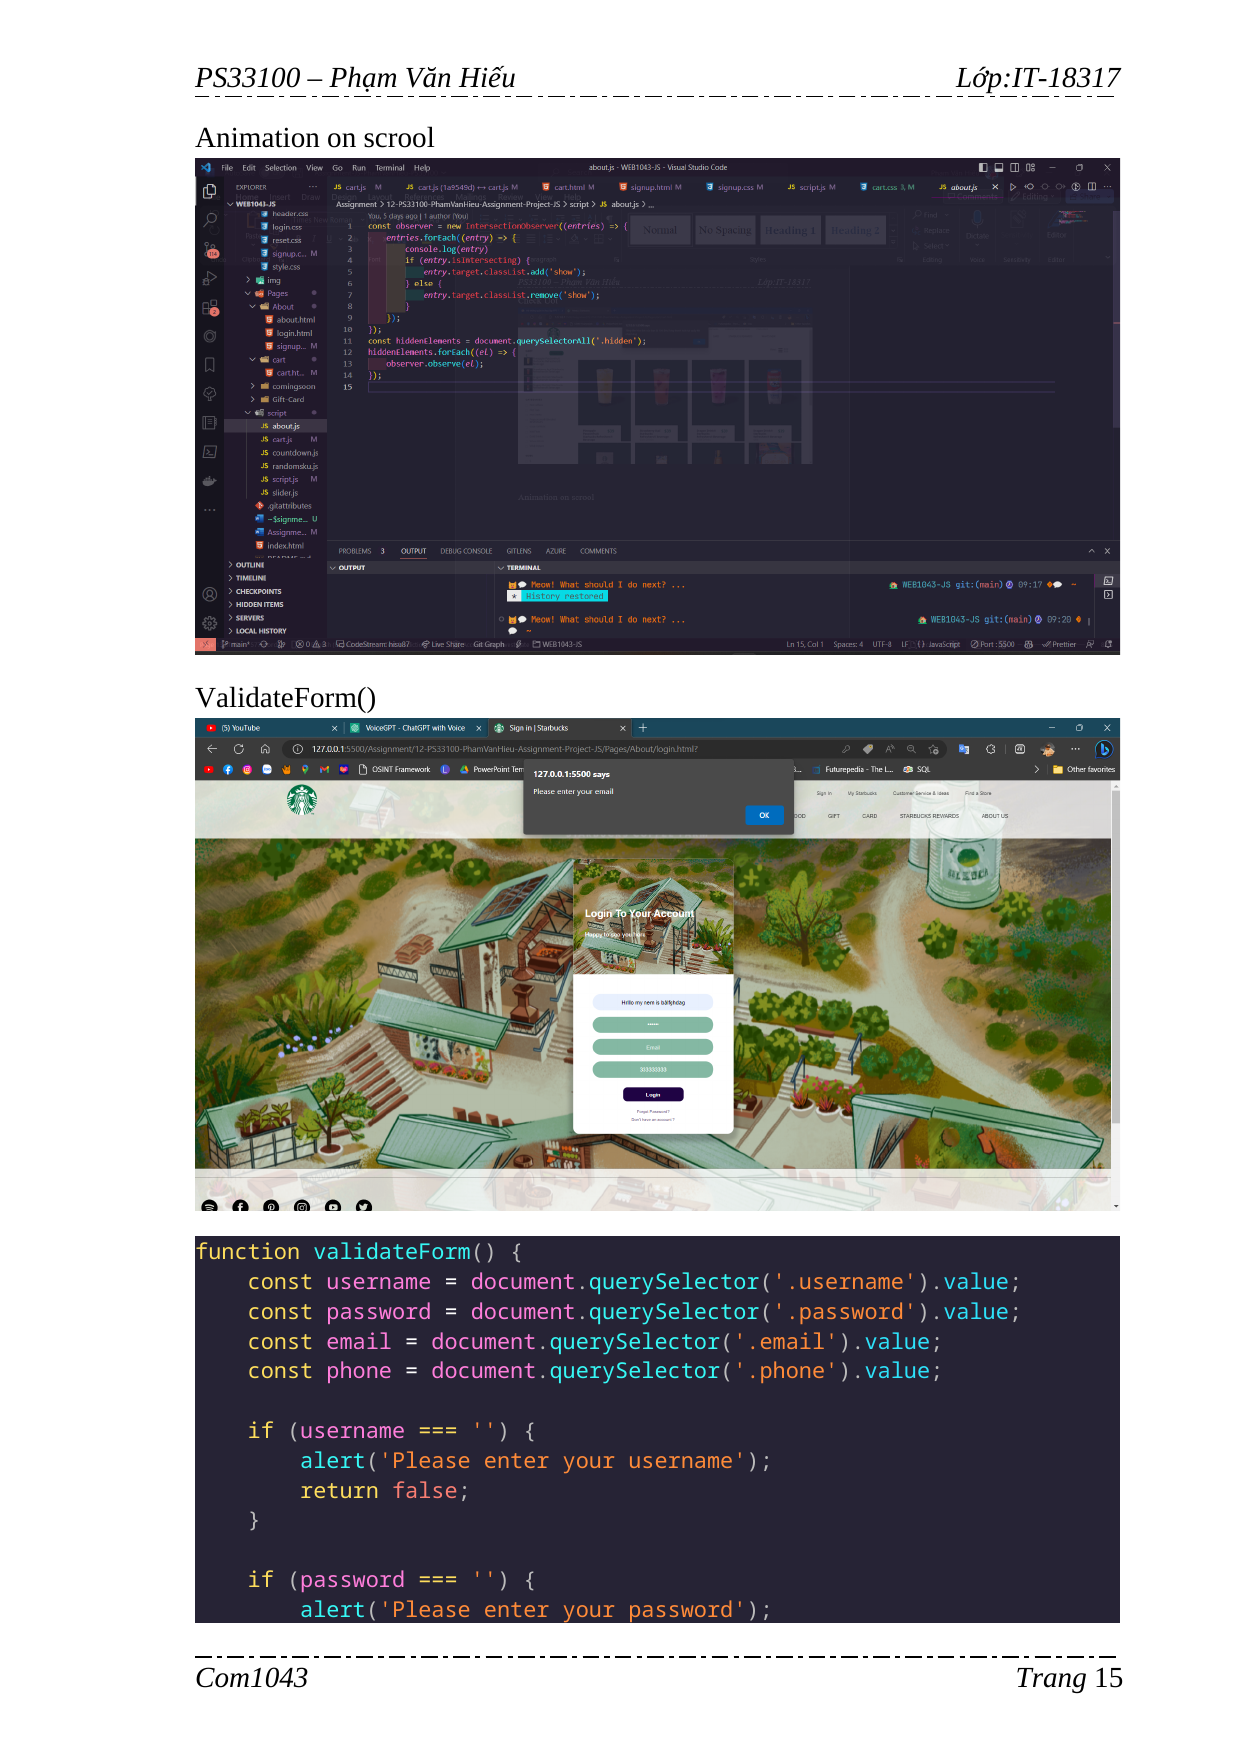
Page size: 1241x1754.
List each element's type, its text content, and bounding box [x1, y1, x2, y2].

text function validateForm() { [195, 1236, 1120, 1266]
text alert('Please enter your password'); [195, 1594, 1120, 1623]
text alert('Please enter your username'); [195, 1445, 1120, 1474]
text const username = document.querySelector('.username').value; [195, 1266, 1120, 1296]
text return false; [195, 1474, 1120, 1504]
text const phone = document.querySelector('.phone').value; [195, 1355, 1120, 1385]
text } [195, 1504, 1120, 1534]
text if (password === '') { [195, 1564, 1120, 1594]
text const password = document.querySelector('.password').value; [195, 1296, 1120, 1326]
text if (username === '') { [195, 1415, 1120, 1445]
text const email = document.querySelector('.email').value; [195, 1326, 1120, 1355]
picture [195, 718, 1121, 1211]
text ValidateForm() [195, 680, 1120, 718]
text Animation on scrool [195, 120, 1120, 158]
picture [195, 158, 1121, 655]
